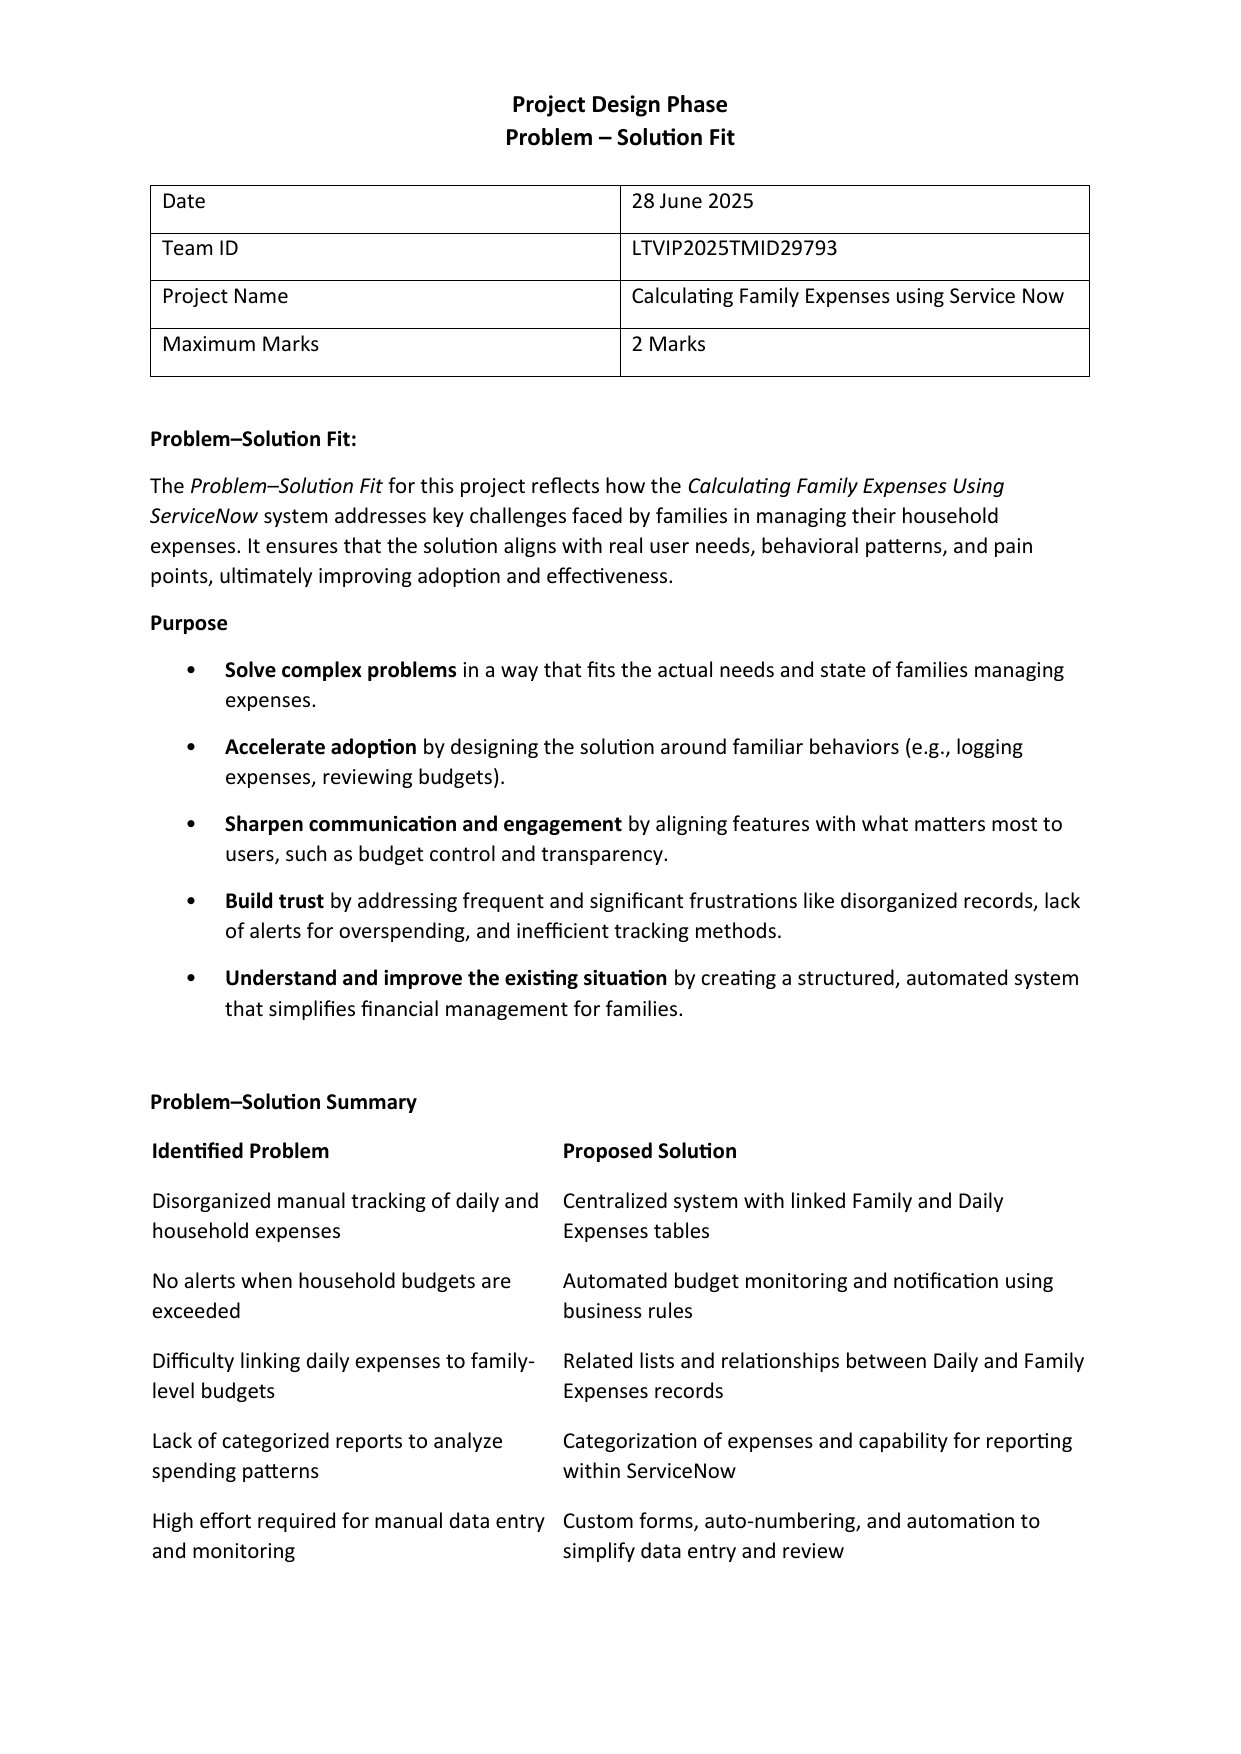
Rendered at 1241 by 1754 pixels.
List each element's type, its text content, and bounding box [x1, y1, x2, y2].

table_cell High effort required for manual data entry and monitoring [150, 1505, 561, 1585]
text Purpose [150, 608, 1090, 636]
table_cell No alerts when household budgets are exceeded [150, 1264, 561, 1344]
table_cell Difficulty linking daily expenses to family-level budgets [150, 1344, 561, 1424]
table_cell LTVIP2025TMID29793 [621, 234, 1089, 280]
table_cell Disorganized manual tracking of daily and household expenses [150, 1184, 561, 1264]
text Problem – Solution Fit [150, 122, 1090, 152]
table_cell Project Name [151, 281, 620, 328]
list Build trust by addressing frequent and significant frustrations like disorganized records, lack of alerts for overspending, and inefficient tracking methods. [187, 886, 1090, 944]
table_cell Custom forms, auto-numbering, and automation to simplify data entry and review [561, 1505, 1090, 1585]
table_header Date [151, 186, 620, 232]
table_cell Calculating Family Expenses using Service Now [621, 281, 1089, 328]
list Solve complex problems in a way that fits the actual needs and state of families managing expenses. [187, 655, 1090, 713]
table_header Proposed Solution [561, 1134, 1090, 1184]
table_cell Centralized system with linked Family and Daily Expenses tables [561, 1184, 1090, 1264]
list Accelerate adoption by designing the solution around familiar behaviors (e.g., logging expenses, reviewing budgets). [187, 732, 1090, 790]
text Problem–Solution Fit: [150, 424, 1090, 452]
table_cell 2 Marks [621, 329, 1089, 376]
text Project Design Phase [150, 89, 1090, 119]
table_cell Categorization of expenses and capability for reporting within ServiceNow [561, 1425, 1090, 1504]
table_cell Maximum Marks [151, 329, 620, 376]
text Problem–Solution Summary [150, 1087, 1090, 1115]
table_cell Team ID [151, 234, 620, 280]
list Understand and improve the existing situation by creating a structured, automated system that simplifies financial management for families. [187, 963, 1090, 1022]
text The Problem–Solution Fit for this project reflects how the Calculating Family Expenses Using ServiceNow system addresses key challenges faced by families in managing their household expenses. It ensures that the solution aligns with real user needs, behavioral patterns, and pain points, ultimately improving adoption and effectiveness. [150, 471, 1090, 589]
list Sharpen communication and engagement by aligning features with what matters most to users, such as budget control and transparency. [187, 809, 1090, 867]
table_cell Lack of categorized reports to analyze spending patterns [150, 1425, 561, 1504]
table_header Identified Problem [150, 1134, 561, 1184]
table_cell Automated budget monitoring and notification using business rules [561, 1264, 1090, 1344]
table_cell Related lists and relationships between Daily and Family Expenses records [561, 1344, 1090, 1424]
table_header 28 June 2025 [621, 186, 1089, 232]
